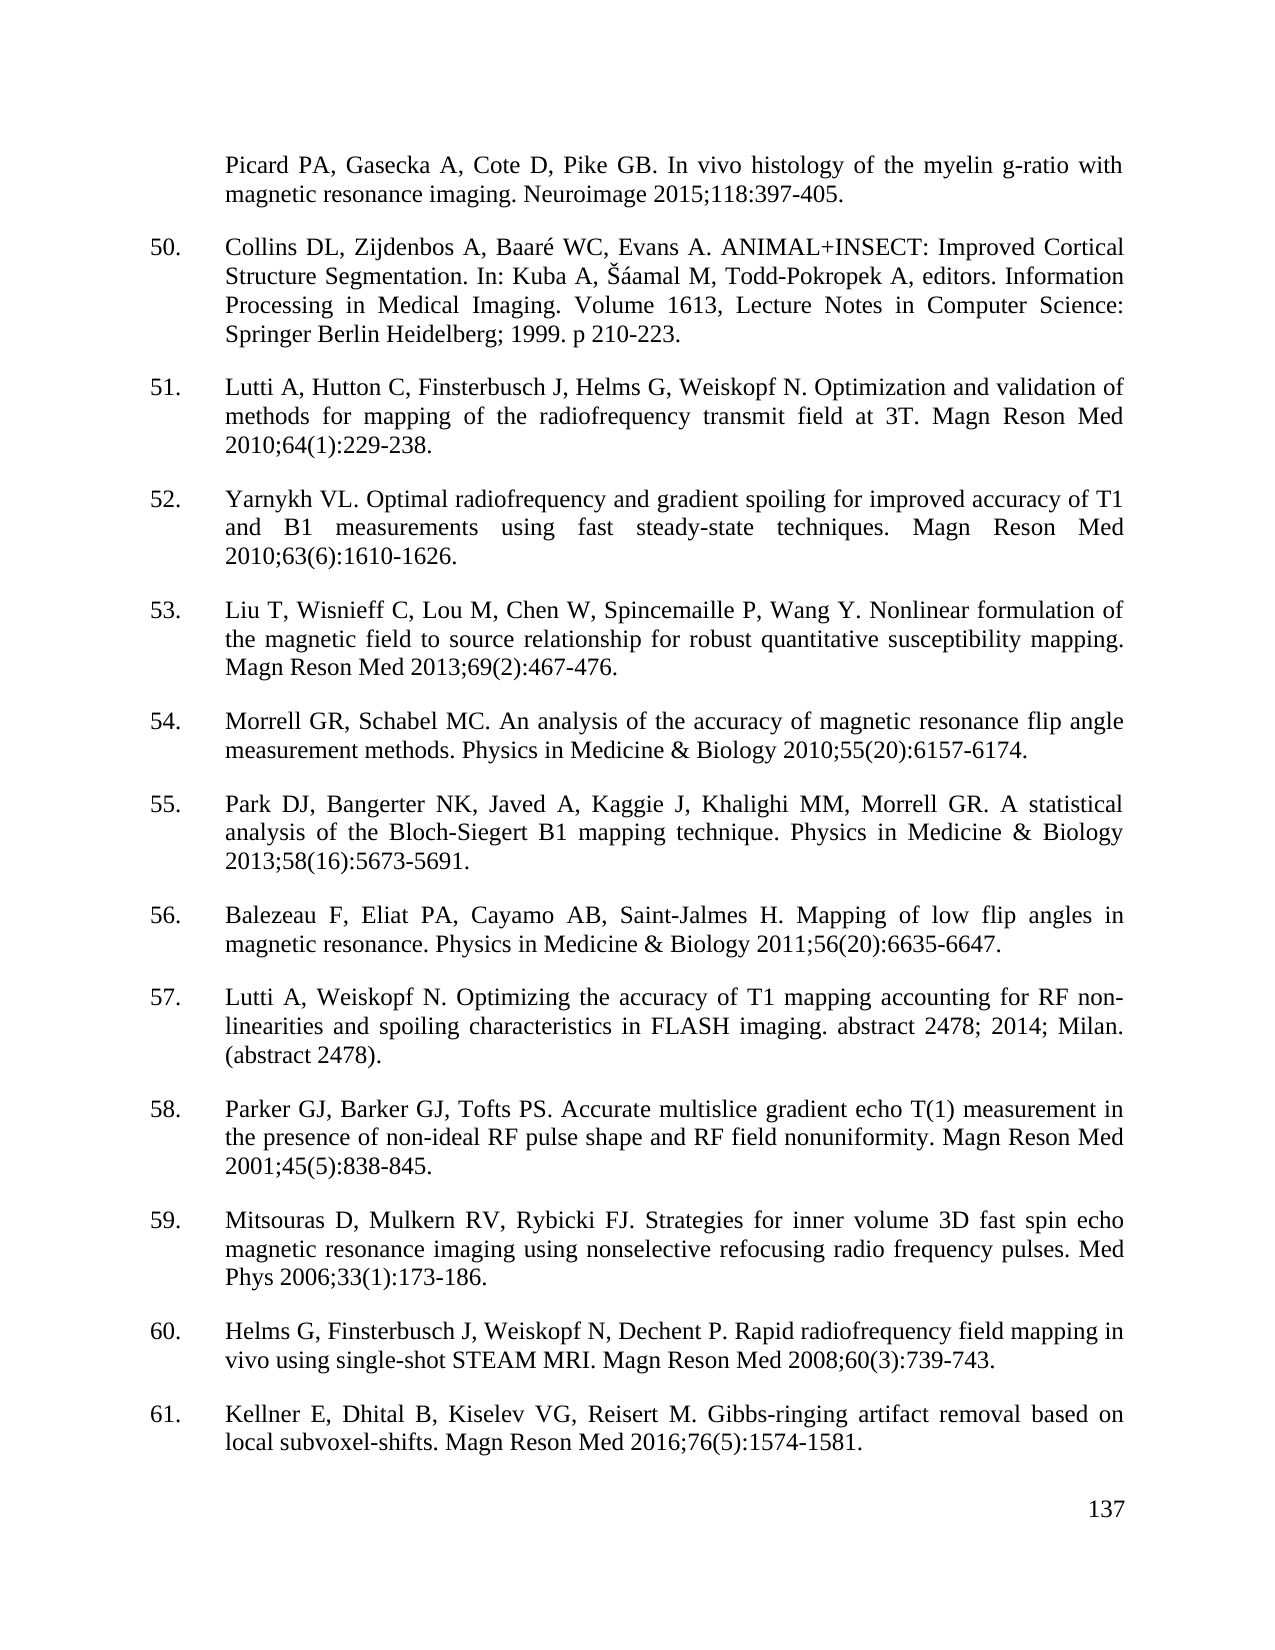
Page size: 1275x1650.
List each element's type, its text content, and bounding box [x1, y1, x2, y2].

text 61. Kellner E, Dhital B, Kiselev VG, Reisert M. Gibbs-ringing artifact removal based on local subvoxel-shifts. Magn Reson Med 2016;76(5):1574-1581. [150, 1399, 1125, 1456]
text 60. Helms G, Finsterbusch J, Weiskopf N, Dechent P. Rapid radiofrequency field mapping in vivo using single-shot STEAM MRI. Magn Reson Med 2008;60(3):739-743. [150, 1316, 1125, 1374]
text 57. Lutti A, Weiskopf N. Optimizing the accuracy of T1 mapping accounting for RF non-linearities and spoiling characteristics in FLASH imaging. abstract 2478; 2014; Milan. (abstract 2478). [150, 982, 1125, 1069]
text 51. Lutti A, Hutton C, Finsterbusch J, Helms G, Weiskopf N. Optimization and validation of methods for mapping of the radiofrequency transmit field at 3T. Magn Reson Med 2010;64(1):229-238. [150, 372, 1125, 459]
text 59. Mitsouras D, Mulkern RV, Rybicki FJ. Strategies for inner volume 3D fast spin echo magnetic resonance imaging using nonselective refocusing radio frequency pulses. Med Phys 2006;33(1):173-186. [150, 1205, 1125, 1291]
text 55. Park DJ, Bangerter NK, Javed A, Kaggie J, Khalighi MM, Morrell GR. A statistical analysis of the Bloch-Siegert B1 mapping technique. Physics in Medicine & Biology 2013;58(16):5673-5691. [150, 789, 1125, 875]
text 56. Balezeau F, Eliat PA, Cayamo AB, Saint-Jalmes H. Mapping of low flip angles in magnetic resonance. Physics in Medicine & Biology 2011;56(20):6635-6647. [150, 900, 1125, 957]
text 54. Morrell GR, Schabel MC. An analysis of the accuracy of magnetic resonance flip angle measurement methods. Physics in Medicine & Biology 2010;55(20):6157-6174. [150, 706, 1125, 764]
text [150, 150, 1125, 207]
text 50. Collins DL, Zijdenbos A, Baaré WC, Evans A. ANIMAL+INSECT: Improved Cortical Structure Segmentation. In: Kuba A, Šáamal M, Todd-Pokropek A, editors. Information Processing in Medical Imaging. Volume 1613, Lecture Notes in Computer Science: Springer Berlin Heidelberg; 1999. p 210-223. [150, 232, 1125, 347]
text 58. Parker GJ, Barker GJ, Tofts PS. Accurate multislice gradient echo T(1) measurement in the presence of non-ideal RF pulse shape and RF field nonuniformity. Magn Reson Med 2001;45(5):838-845. [150, 1094, 1125, 1180]
text 52. Yarnykh VL. Optimal radiofrequency and gradient spoiling for improved accuracy of T1 and B1 measurements using fast steady-state techniques. Magn Reson Med 2010;63(6):1610-1626. [150, 484, 1125, 570]
text 53. Liu T, Wisnieff C, Lou M, Chen W, Spincemaille P, Wang Y. Nonlinear formulation of the magnetic field to source relationship for robust quantitative susceptibility mapping. Magn Reson Med 2013;69(2):467-476. [150, 595, 1125, 681]
